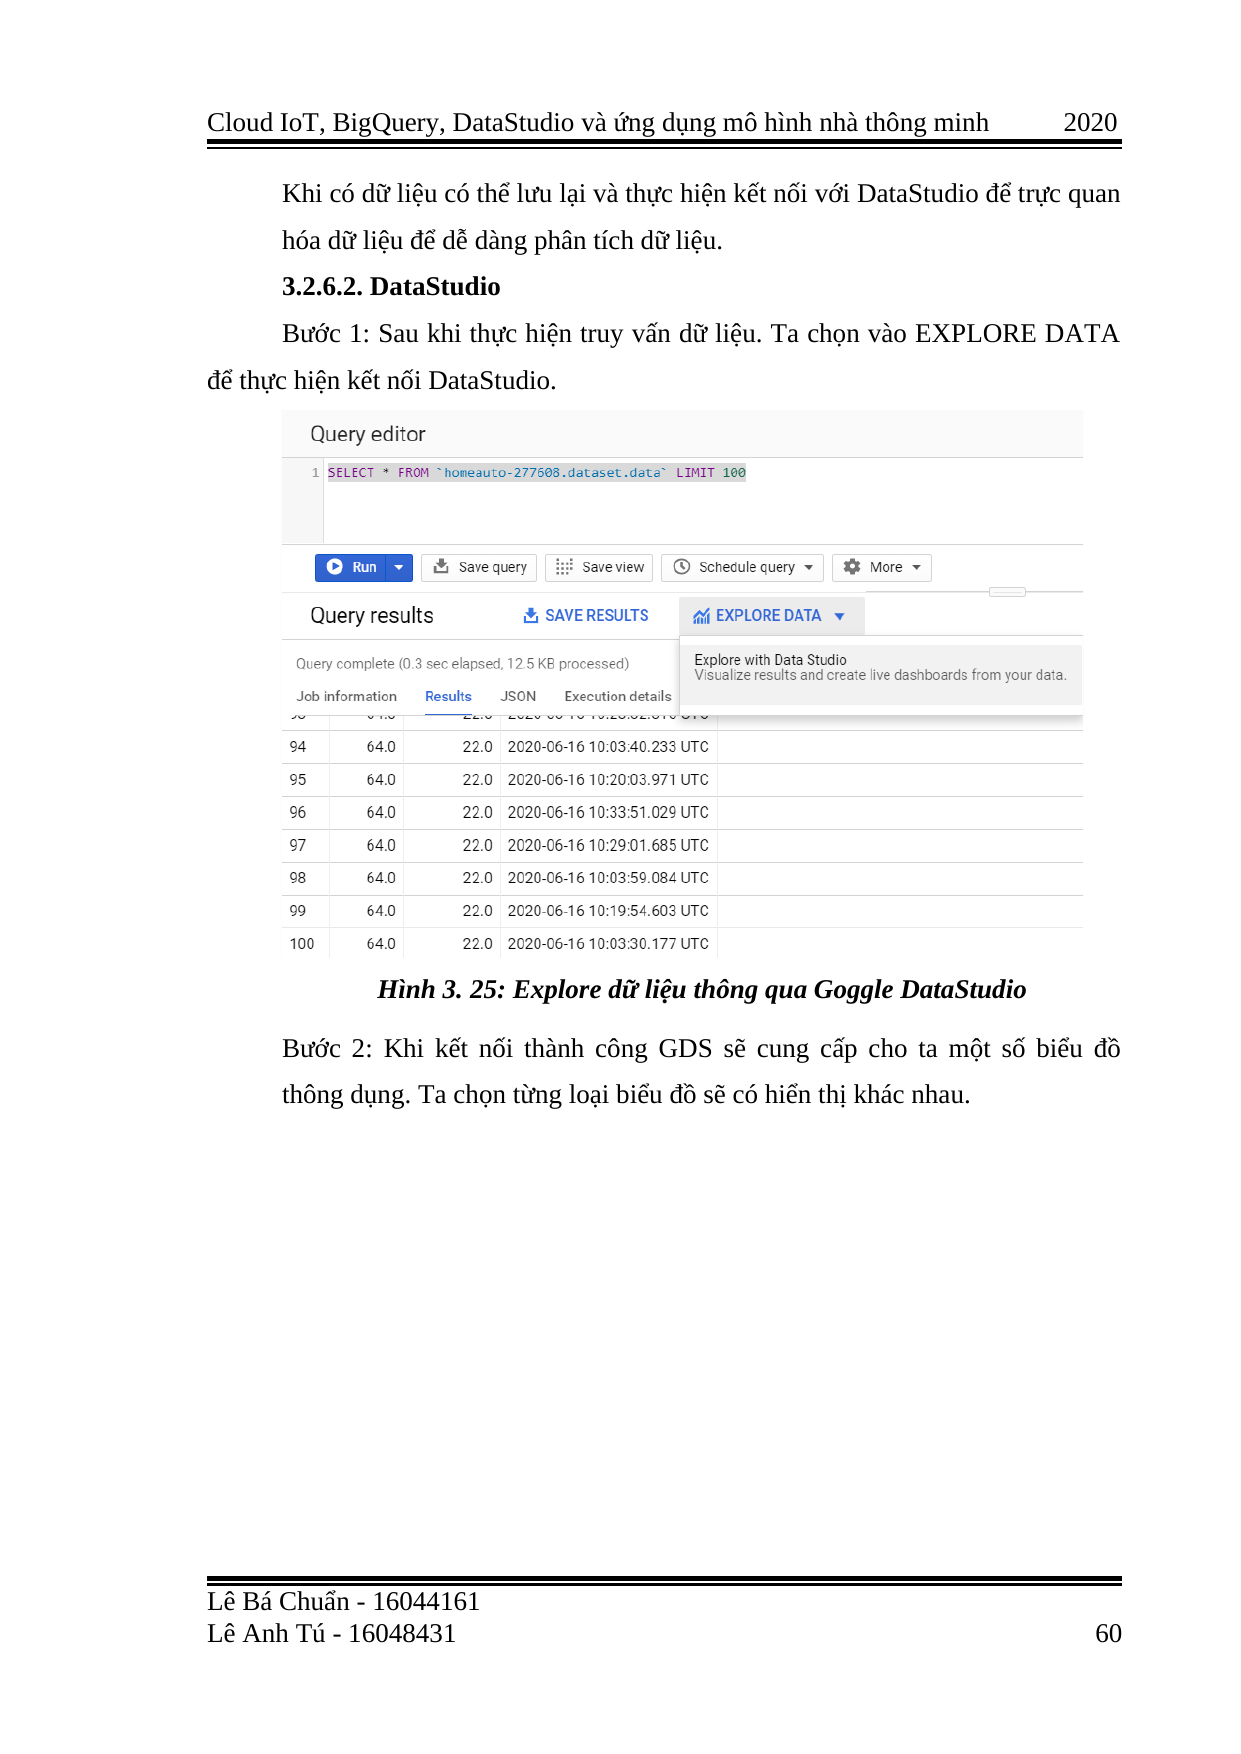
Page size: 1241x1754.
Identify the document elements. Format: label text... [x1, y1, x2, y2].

list Khi có dữ liệu có thể lưu lại và thực hiện kết nối với DataStudio để trực quan hóa dữ liệu để dễ dàng phân tích dữ liệu. [282, 177, 1122, 255]
text Hình 3. 25: Explore dữ liệu thông qua Goggle DataStudio [207, 973, 1122, 1004]
picture [281, 410, 1084, 958]
list Bước 2: Khi kết nối thành công GDS sẽ cung cấp cho ta một số biểu đồ thông dụng. Ta chọn từng loại biểu đồ sẽ có hiển thị khác nhau. [282, 1032, 1122, 1110]
text 3.2.6.2. DataStudio [207, 271, 1122, 302]
text Bước 1: Sau khi thực hiện truy vấn dữ liệu. Ta chọn vào EXPLORE DATA để thực hiện kết nối DataStudio. [207, 317, 1122, 395]
